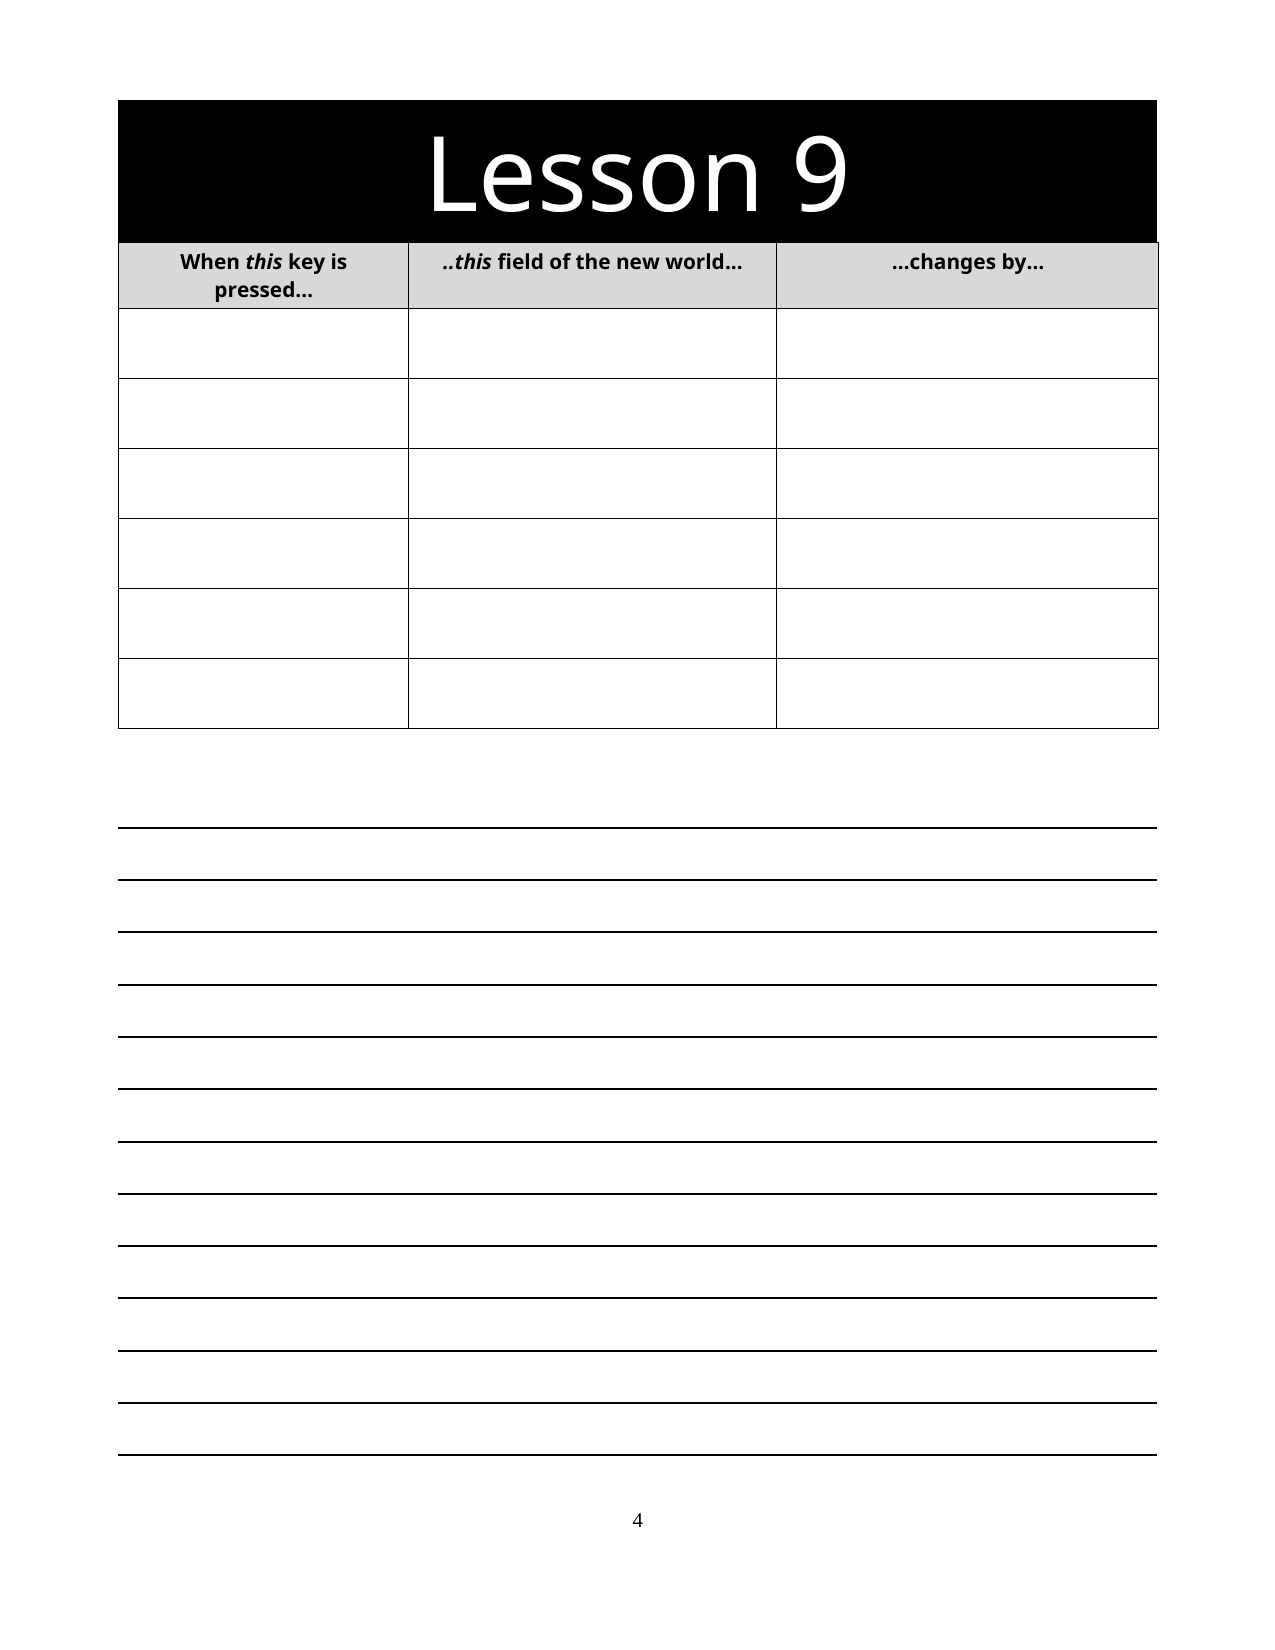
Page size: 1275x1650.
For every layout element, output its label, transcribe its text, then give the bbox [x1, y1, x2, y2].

subtitle Lesson 9 [118, 100, 1157, 242]
table_cell [409, 379, 776, 448]
table_cell [119, 659, 408, 727]
table_cell [409, 309, 776, 378]
table_header When this key is pressed… [119, 243, 408, 308]
table_cell [409, 659, 776, 727]
table_cell [409, 589, 776, 658]
table_cell [119, 379, 408, 448]
table_cell [777, 449, 1158, 518]
table_cell [119, 589, 408, 658]
table_cell [409, 519, 776, 588]
table_header ..this field of the new world... [409, 243, 776, 308]
table_cell [409, 449, 776, 518]
table_cell [777, 379, 1158, 448]
table_cell [777, 659, 1158, 727]
table_cell [119, 309, 408, 378]
table_cell [119, 519, 408, 588]
table_cell [119, 449, 408, 518]
table_header …changes by… [777, 243, 1158, 308]
table_cell [777, 519, 1158, 588]
table_cell [777, 589, 1158, 658]
table_cell [777, 309, 1158, 378]
